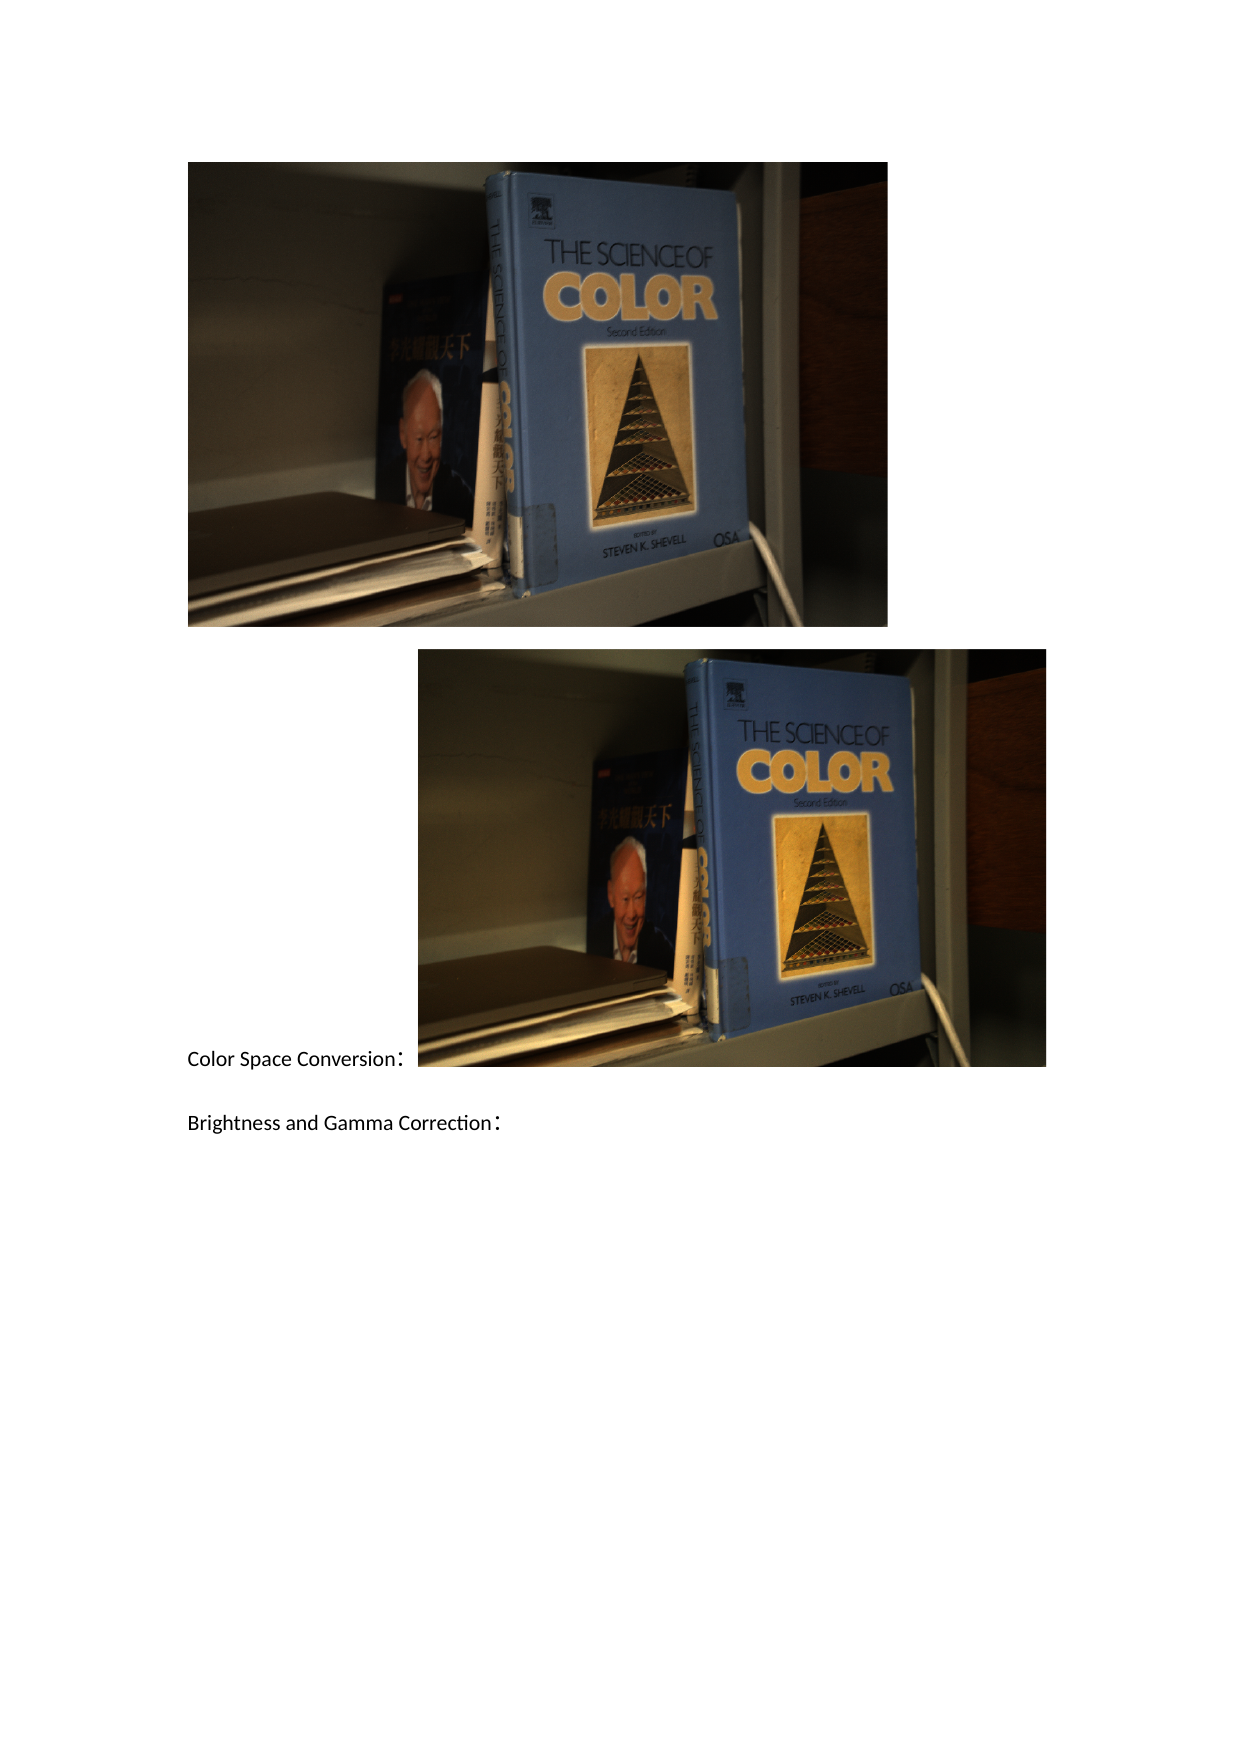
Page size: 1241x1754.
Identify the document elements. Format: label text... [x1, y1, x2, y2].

text Brightness and Gamma Correction： [187, 1104, 1053, 1137]
picture [417, 649, 1047, 1067]
picture [187, 162, 888, 627]
